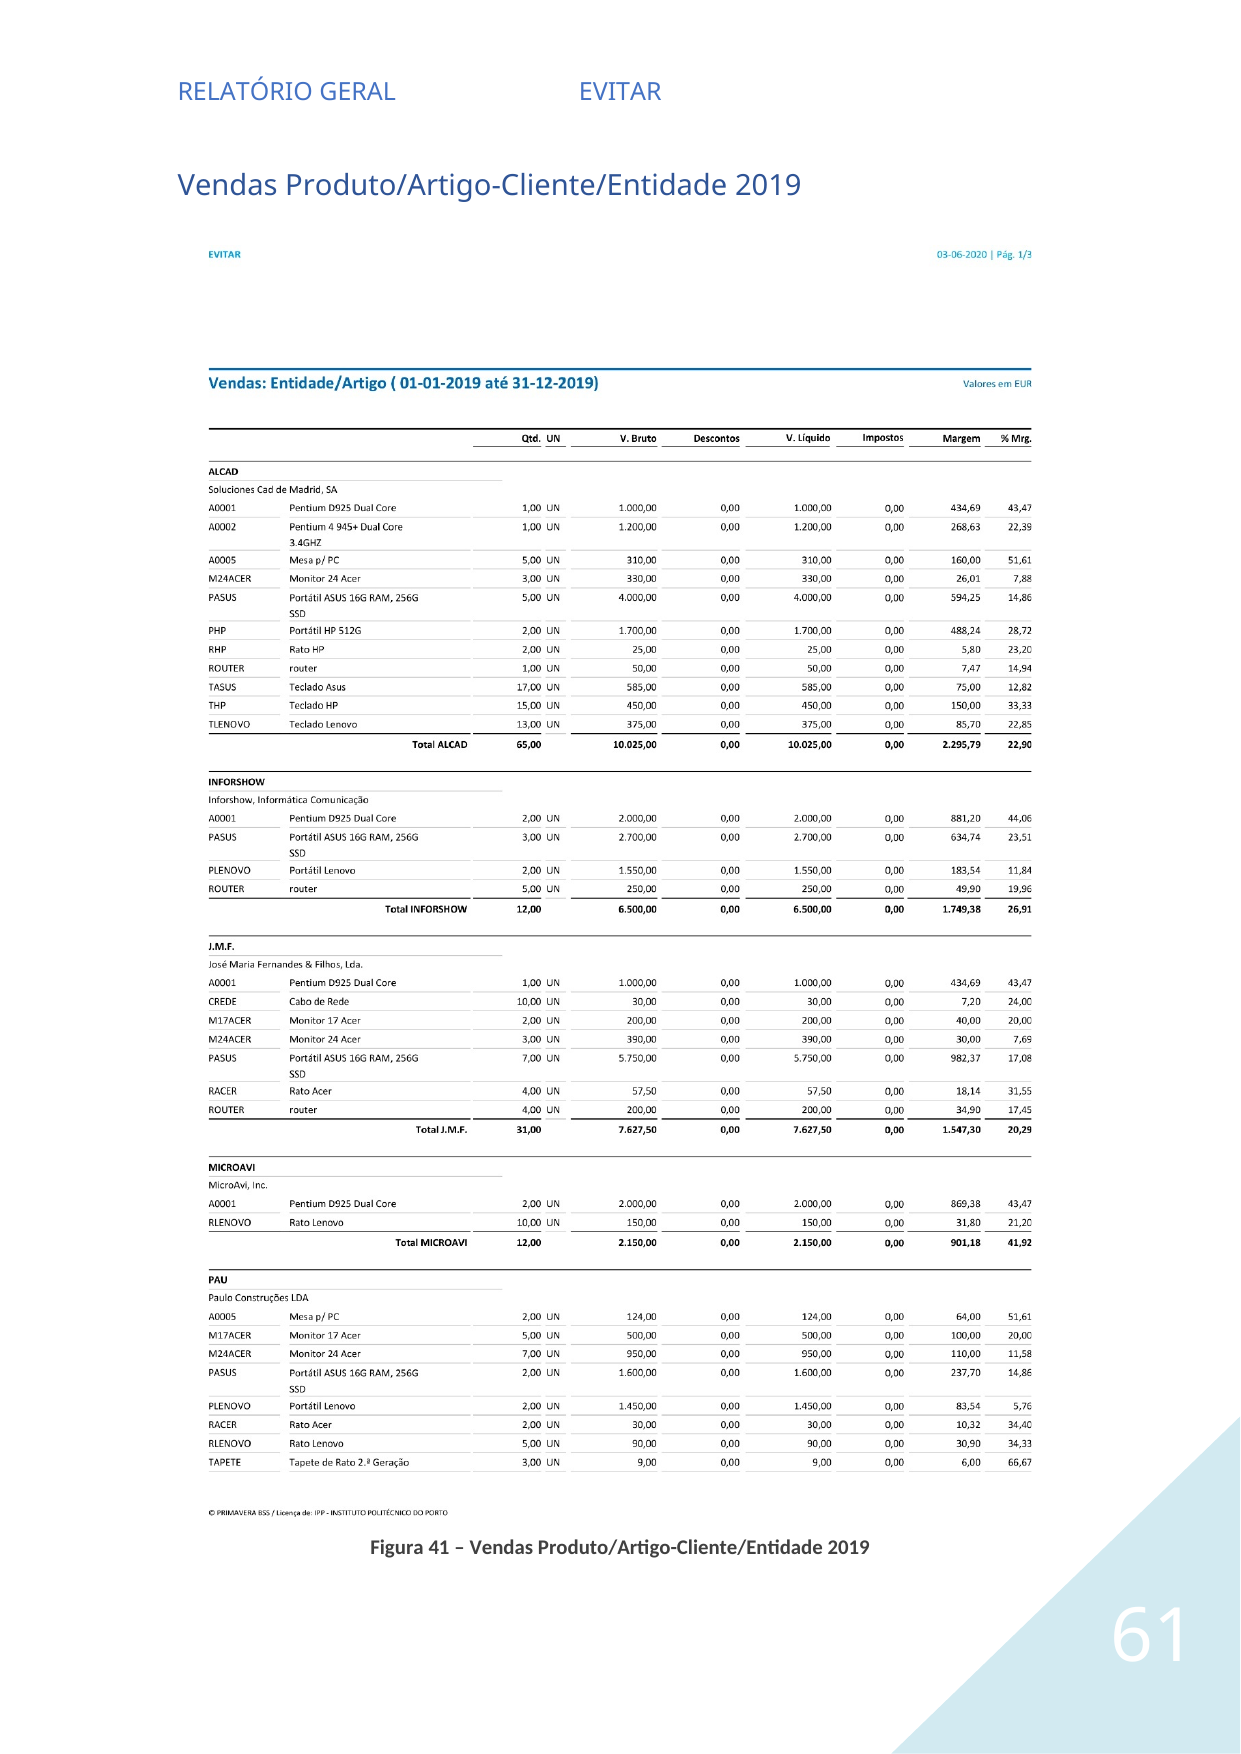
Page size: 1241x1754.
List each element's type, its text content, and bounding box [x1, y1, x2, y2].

text Figura 41 – Vendas Produto/Artigo-Cliente/Entidade 2019 [177, 1534, 1063, 1559]
subtitle Vendas Produto/Artigo-Cliente/Entidade 2019 [177, 164, 1063, 204]
picture [208, 245, 1032, 1519]
